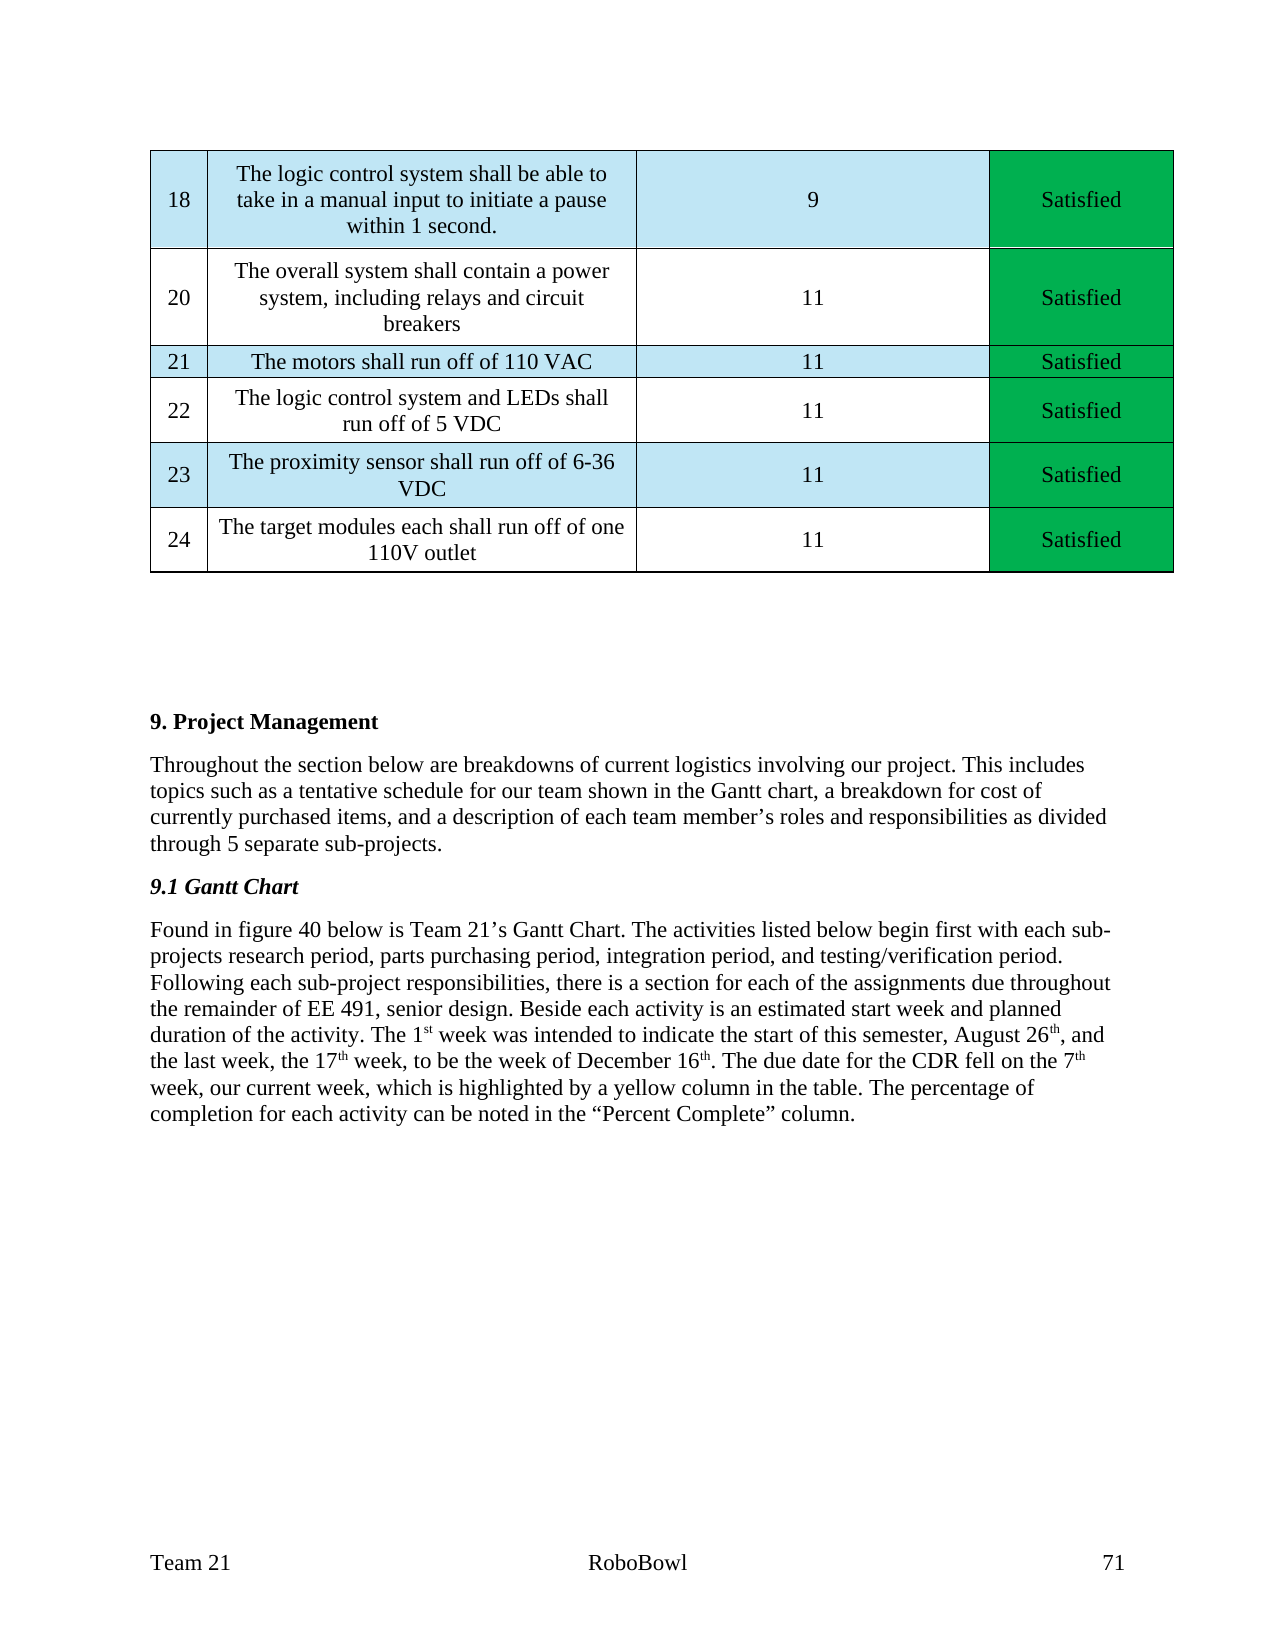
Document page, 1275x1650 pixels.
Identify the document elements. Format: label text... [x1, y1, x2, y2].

table_cell 18 [151, 151, 207, 247]
table_cell 11 [637, 508, 989, 571]
table_cell 20 [151, 249, 207, 345]
table_cell The proximity sensor shall run off of 6-36 VDC [208, 443, 636, 507]
table_cell 23 [151, 443, 207, 507]
table_cell Satisfied [990, 151, 1173, 247]
table_cell The motors shall run off of 110 VAC [208, 346, 636, 377]
table_cell The overall system shall contain a power system, including relays and circuit breakers [208, 249, 636, 345]
text Found in figure 40 below is Team 21’s Gantt Chart. The activities listed below begin first with each sub-projects research period, parts purchasing period, integration period, and testing/verification period. Following each sub-project responsibilities, there is a section for each of the assignments due throughout the remainder of EE 491, senior design. Beside each activity is an estimated start week and planned duration of the activity. The 1st week was intended to indicate the start of this semester, August 26th, and the last week, the 17th week, to be the week of December 16th. The due date for the CDR fell on the 7th week, our current week, which is highlighted by a yellow column in the table. The percentage of completion for each activity can be noted in the “Percent Complete” column. [150, 916, 1125, 1127]
table_cell 11 [637, 346, 989, 377]
table_cell The logic control system and LEDs shall run off of 5 VDC [208, 378, 636, 442]
table_cell 11 [637, 378, 989, 442]
text Throughout the section below are breakdowns of current logistics involving our project. This includes topics such as a tentative schedule for our team shown in the Gantt chart, a breakdown for cost of currently purchased items, and a description of each team member’s roles and responsibilities as divided through 5 separate sub-projects. [150, 751, 1125, 856]
table_cell Satisfied [990, 508, 1173, 571]
table_cell 11 [637, 249, 989, 345]
text 9.1 Gantt Chart [150, 873, 1125, 899]
table_cell The logic control system shall be able to take in a manual input to initiate a pause within 1 second. [208, 151, 636, 247]
table_cell The target modules each shall run off of one 110V outlet [208, 508, 636, 571]
table_cell 9 [637, 151, 989, 247]
text 9. Project Management [150, 708, 1125, 734]
table_cell 11 [637, 443, 989, 507]
table_cell Satisfied [990, 249, 1173, 345]
table_cell 24 [151, 508, 207, 571]
table_cell 22 [151, 378, 207, 442]
table_cell Satisfied [990, 378, 1173, 442]
table_cell Satisfied [990, 346, 1173, 377]
table_cell Satisfied [990, 443, 1173, 507]
table_cell 21 [151, 346, 207, 377]
